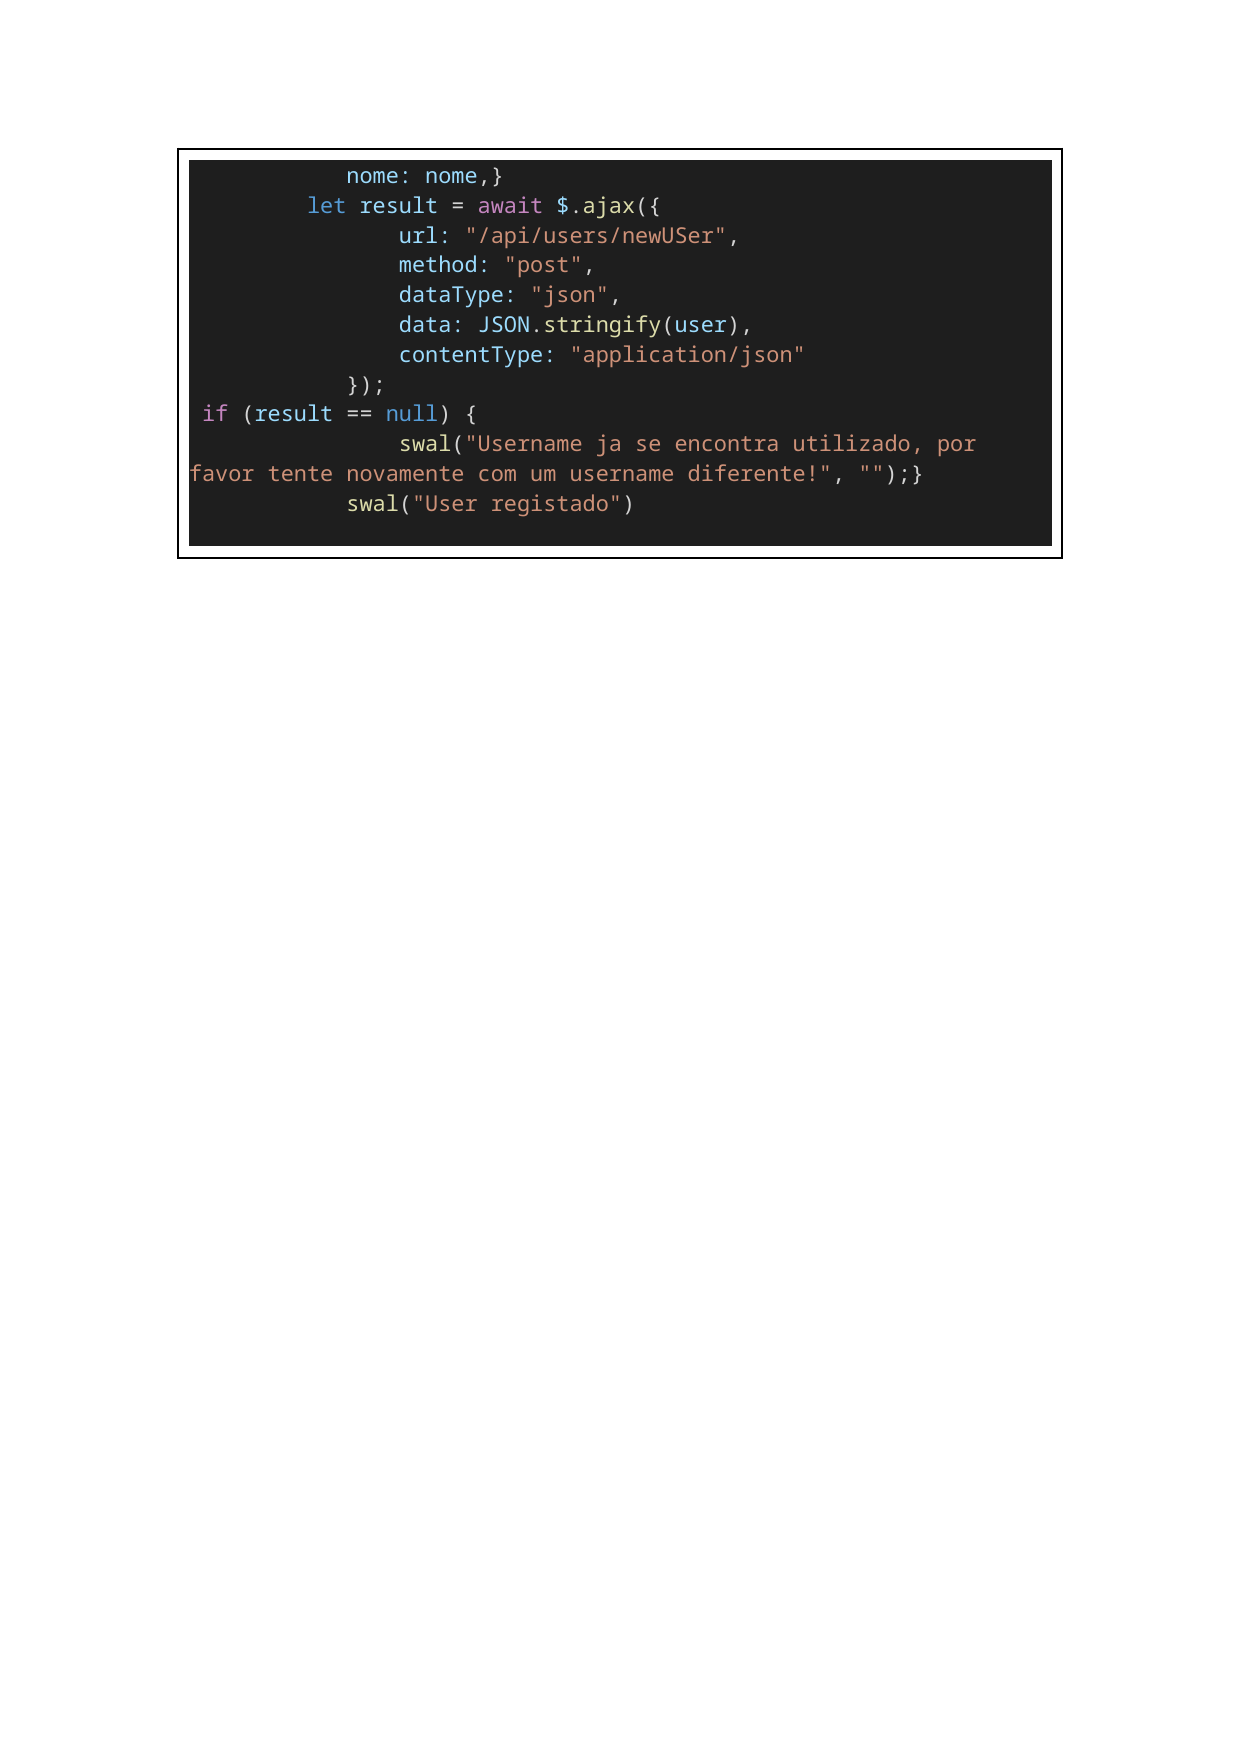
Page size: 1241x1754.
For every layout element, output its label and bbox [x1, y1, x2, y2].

table_cell [179, 150, 1061, 557]
